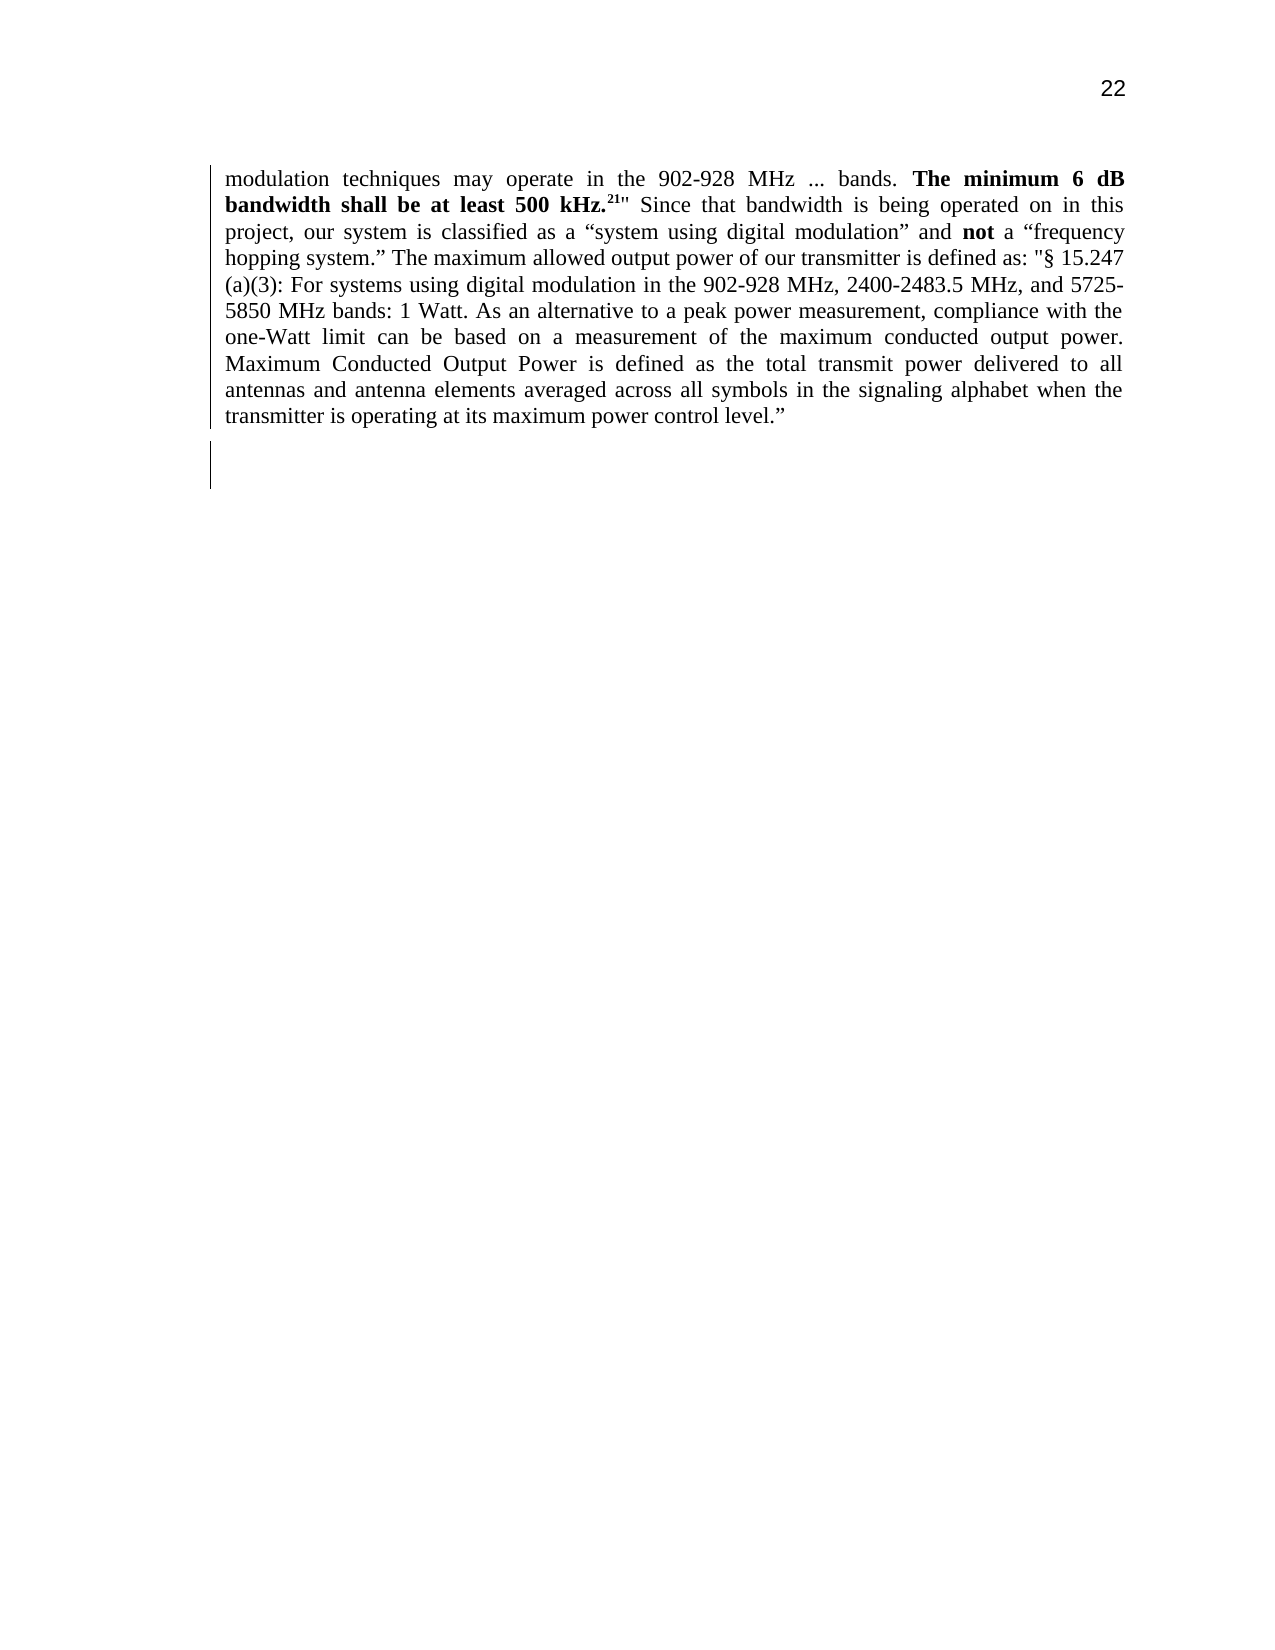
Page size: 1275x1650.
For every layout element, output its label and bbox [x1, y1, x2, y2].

text [225, 165, 1125, 429]
